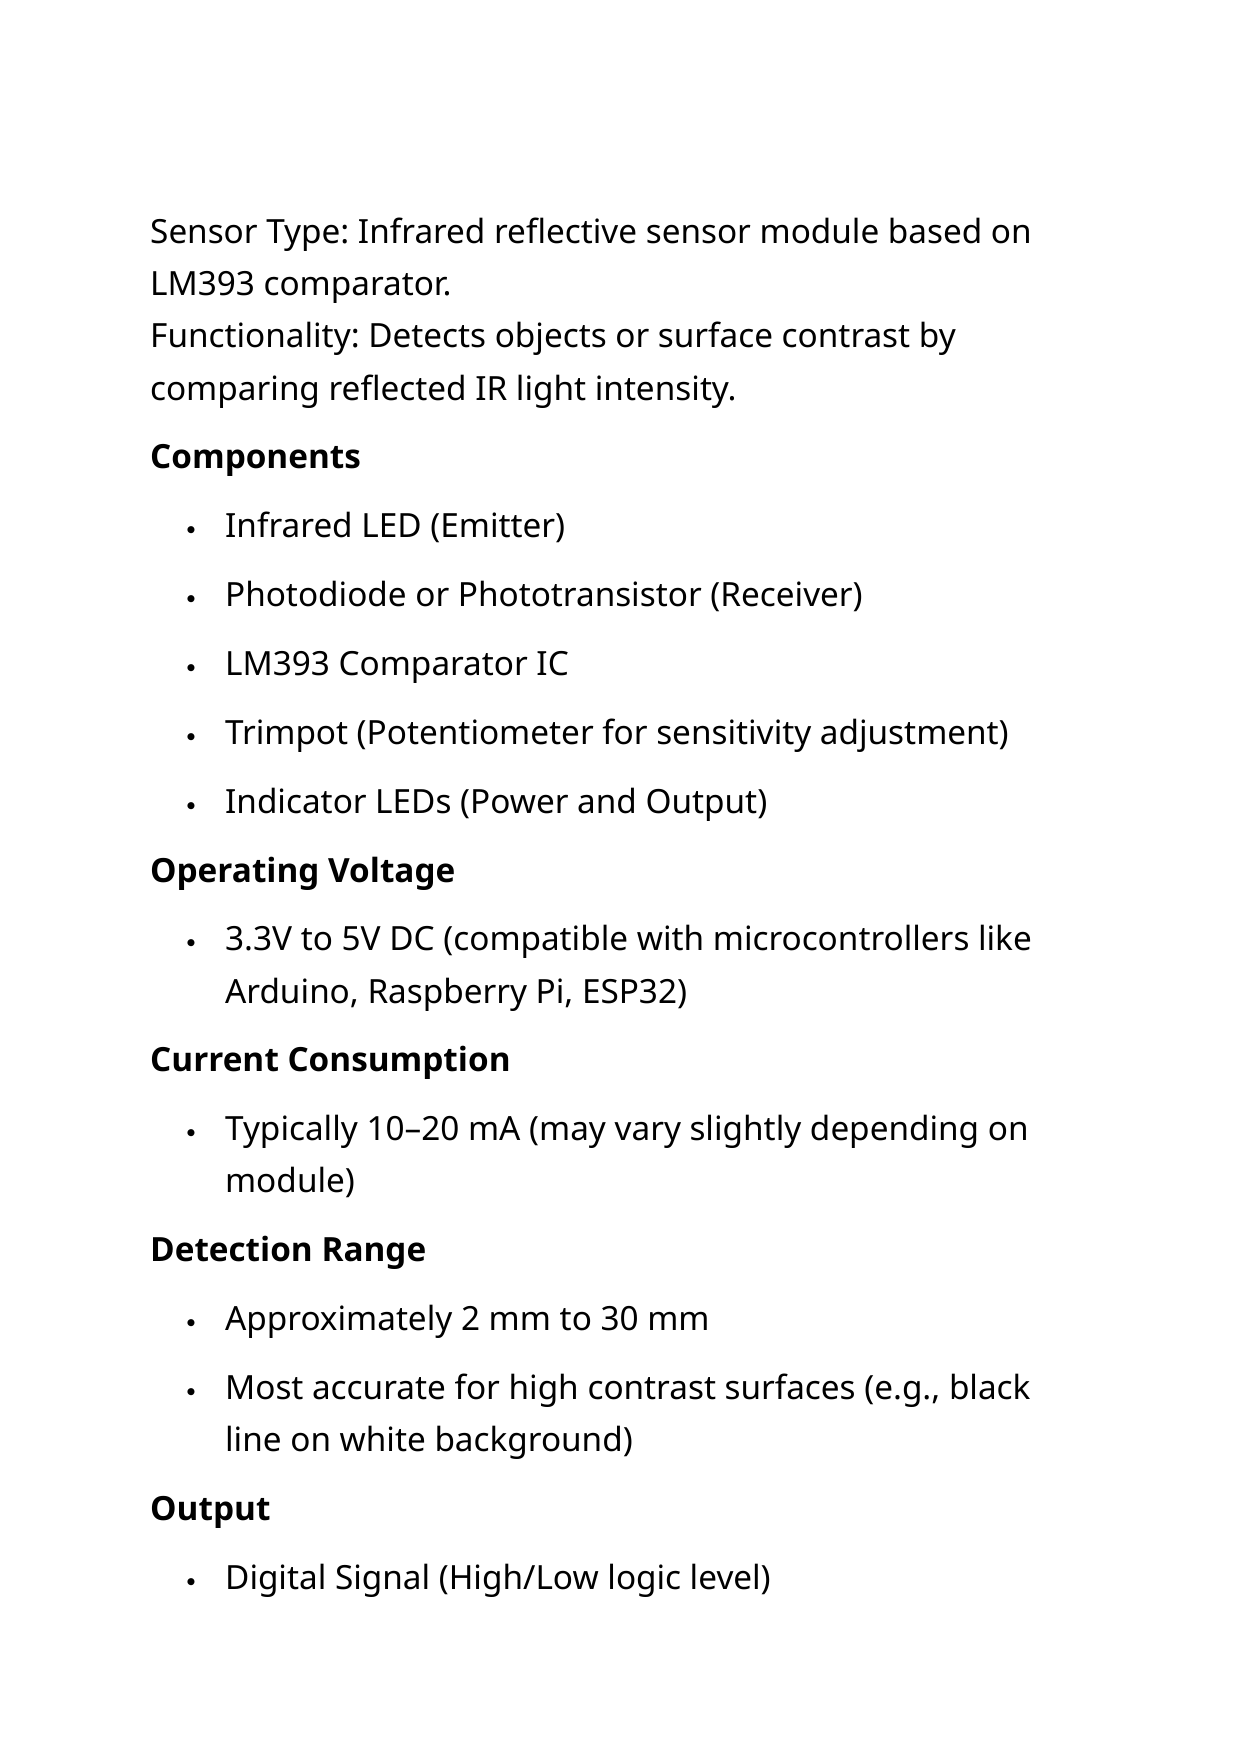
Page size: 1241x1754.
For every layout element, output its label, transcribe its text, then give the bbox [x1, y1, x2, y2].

list Indicator LEDs (Power and Output) [187, 777, 1090, 823]
text Output [150, 1485, 1090, 1530]
list Approximately 2 mm to 30 mm [187, 1295, 1090, 1340]
list Digital Signal (High/Low logic level) [187, 1554, 1090, 1599]
list Most accurate for high contrast surfaces (e.g., black line on white background) [187, 1364, 1090, 1461]
list LM393 Comparator IC [187, 640, 1090, 685]
text Detection Range [150, 1226, 1090, 1272]
list Photodiode or Phototransistor (Receiver) [187, 571, 1090, 616]
text Sensor Type: Infrared reflective sensor module based on LM393 comparator. Functionality: Detects objects or surface contrast by comparing reflected IR light intensity. [150, 150, 1090, 410]
list Infrared LED (Emitter) [187, 502, 1090, 547]
text Current Consumption [150, 1036, 1090, 1082]
list Typically 10–20 mA (may vary slightly depending on module) [187, 1105, 1090, 1203]
list Trimpot (Potentiometer for sensitivity adjustment) [187, 709, 1090, 754]
list 3.3V to 5V DC (compatible with microcontrollers like Arduino, Raspberry Pi, ESP32) [187, 915, 1090, 1013]
text Components [150, 433, 1090, 479]
text Operating Voltage [150, 846, 1090, 892]
